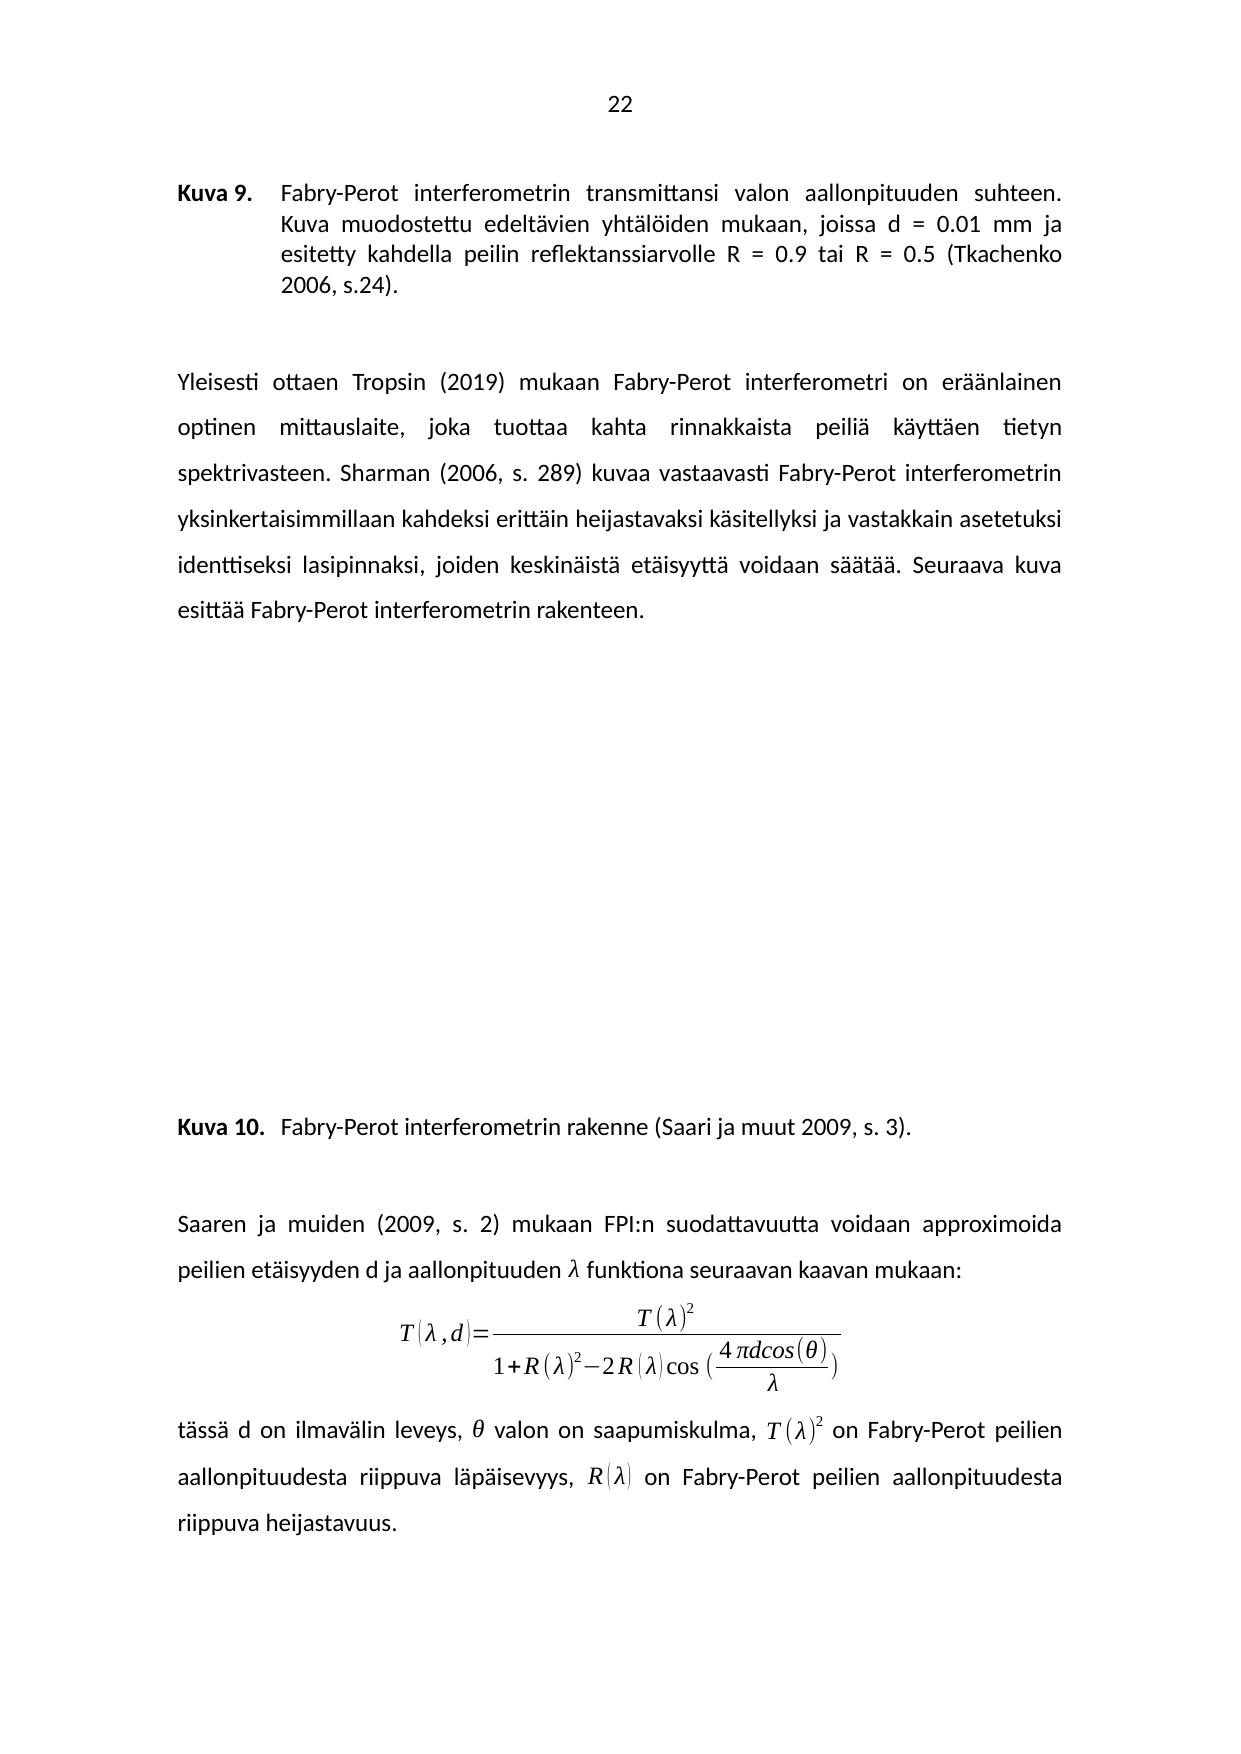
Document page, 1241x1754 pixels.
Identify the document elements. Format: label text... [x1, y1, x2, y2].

text Kuva 9. Fabry-Perot interferometrin transmittansi valon aallonpituuden suhteen. Kuva muodostettu edeltävien yhtälöiden mukaan, joissa d = 0.01 mm ja esitetty kahdella peilin reflektanssiarvolle R = 0.9 tai R = 0.5 (Tkachenko 2006, s.24). [177, 177, 1063, 299]
text Yleisesti ottaen Tropsin (2019) mukaan Fabry-Perot interferometri on eräänlainen optinen mittauslaite, joka tuottaa kahta rinnakkaista peiliä käyttäen tietyn spektrivasteen. Sharman (2006, s. 289) kuvaa vastaavasti Fabry-Perot interferometrin yksinkertaisimmillaan kahdeksi erittäin heijastavaksi käsitellyksi ja vastakkain asetetuksi identtiseksi lasipinnaksi, joiden keskinäistä etäisyyttä voidaan säätää. Seuraava kuva esittää Fabry-Perot interferometrin rakenteen. [177, 366, 1063, 625]
text tässä d on ilmavälin leveys, valon on saapumiskulma, on Fabry-Perot peilien aallonpituudesta riippuva läpäisevyys, on Fabry-Perot peilien aallonpituudesta riippuva heijastavuus. [177, 1413, 1063, 1537]
text Saaren ja muiden (2009, s. 2) mukaan FPI:n suodattavuutta voidaan approximoida peilien etäisyyden d ja aallonpituuden funktiona seuraavan kaavan mukaan: [177, 1208, 1063, 1284]
text Kuva 10. Fabry-Perot interferometrin rakenne (Saari ja muut 2009, s. 3). [177, 1111, 1063, 1142]
